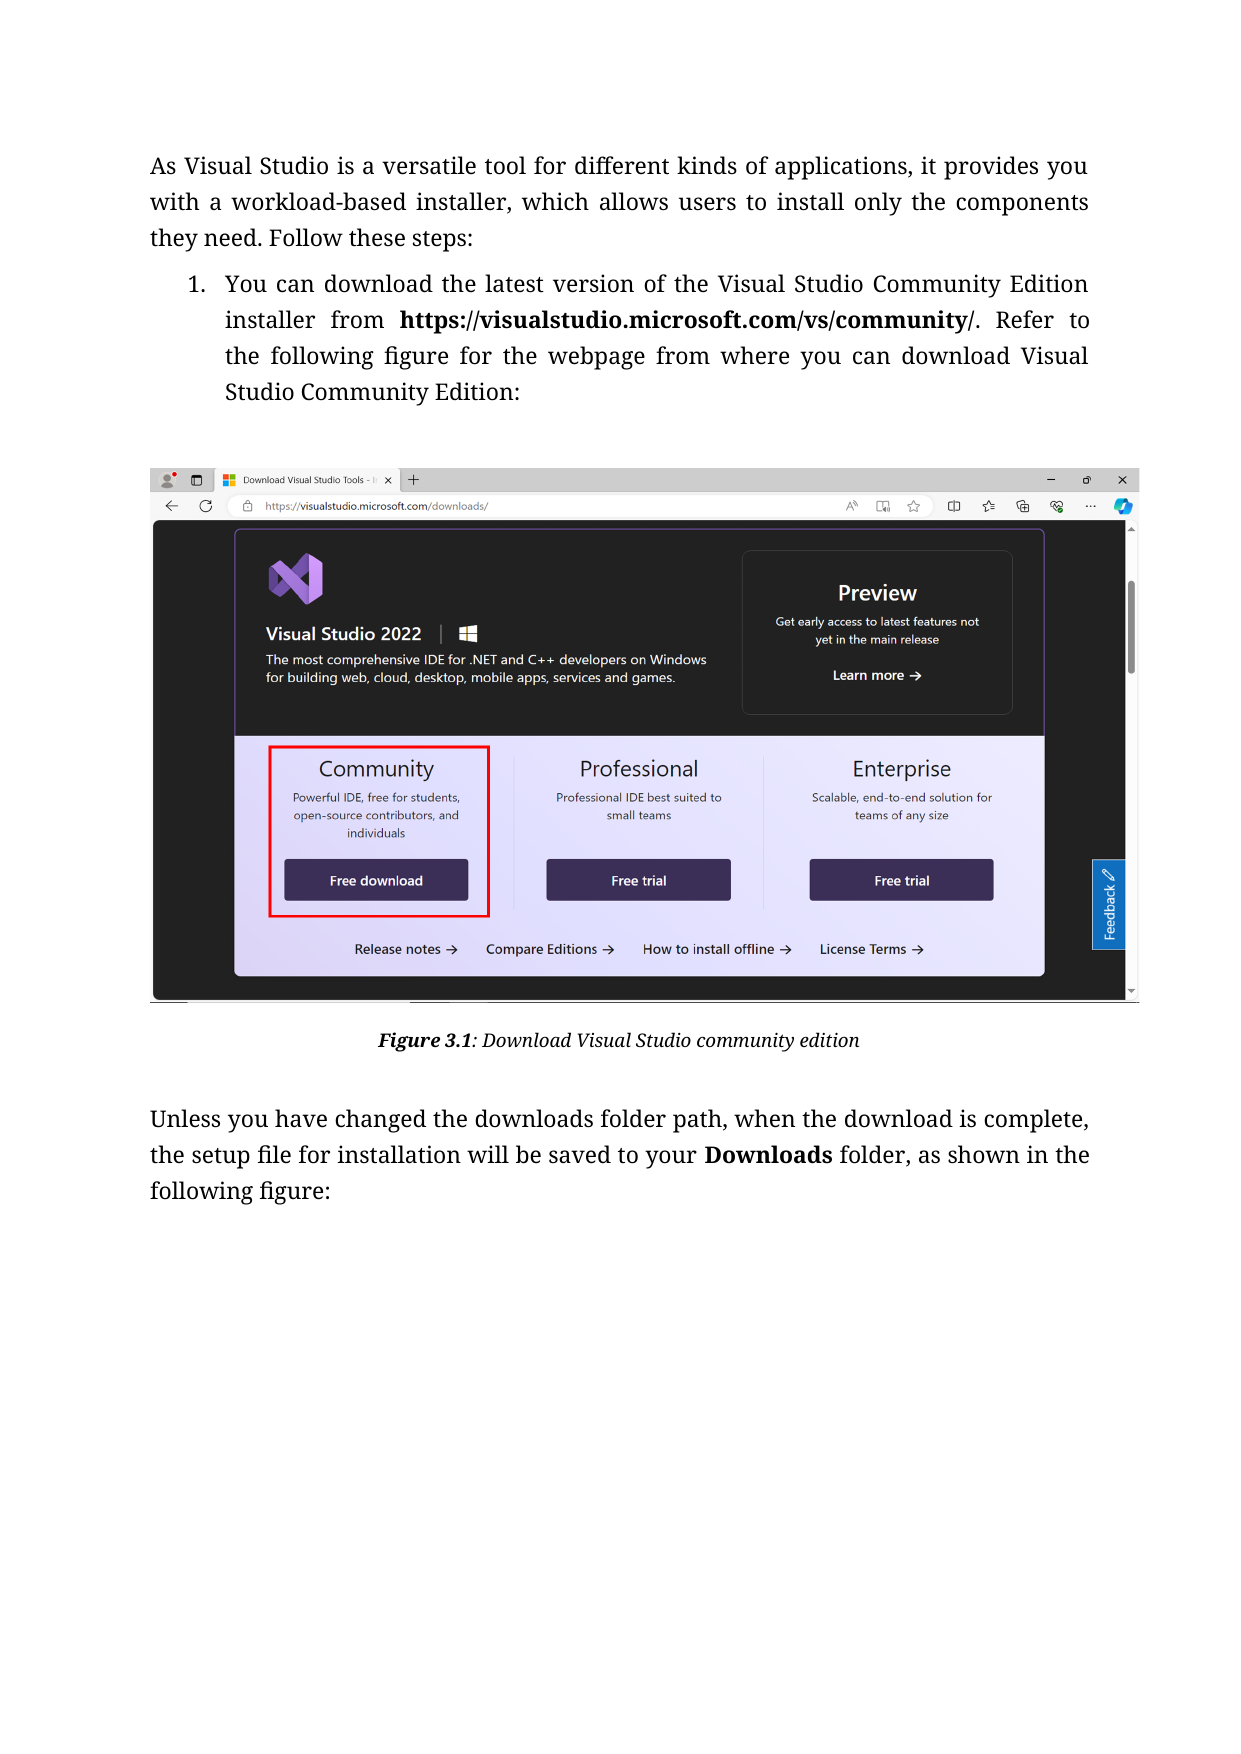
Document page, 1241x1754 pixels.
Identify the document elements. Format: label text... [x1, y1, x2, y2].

text Unless you have changed the downloads folder path, when the download is complete, the setup file for installation will be saved to your Downloads folder, as shown in the following figure: [150, 1103, 1090, 1206]
text As Visual Studio is a versatile tool for different kinds of applications, it provides you with a workload-based installer, which allows users to install only the components they need. Follow these steps: [150, 150, 1090, 253]
list You can download the latest version of the Visual Studio Community Edition installer from https://visualstudio.microsoft.com/vs/community/. Refer to the following figure for the webpage from where you can download Visual Studio Community Edition: [187, 268, 1090, 407]
picture [150, 468, 1140, 1003]
text Figure 3.1: Download Visual Studio community edition [150, 1027, 1090, 1053]
